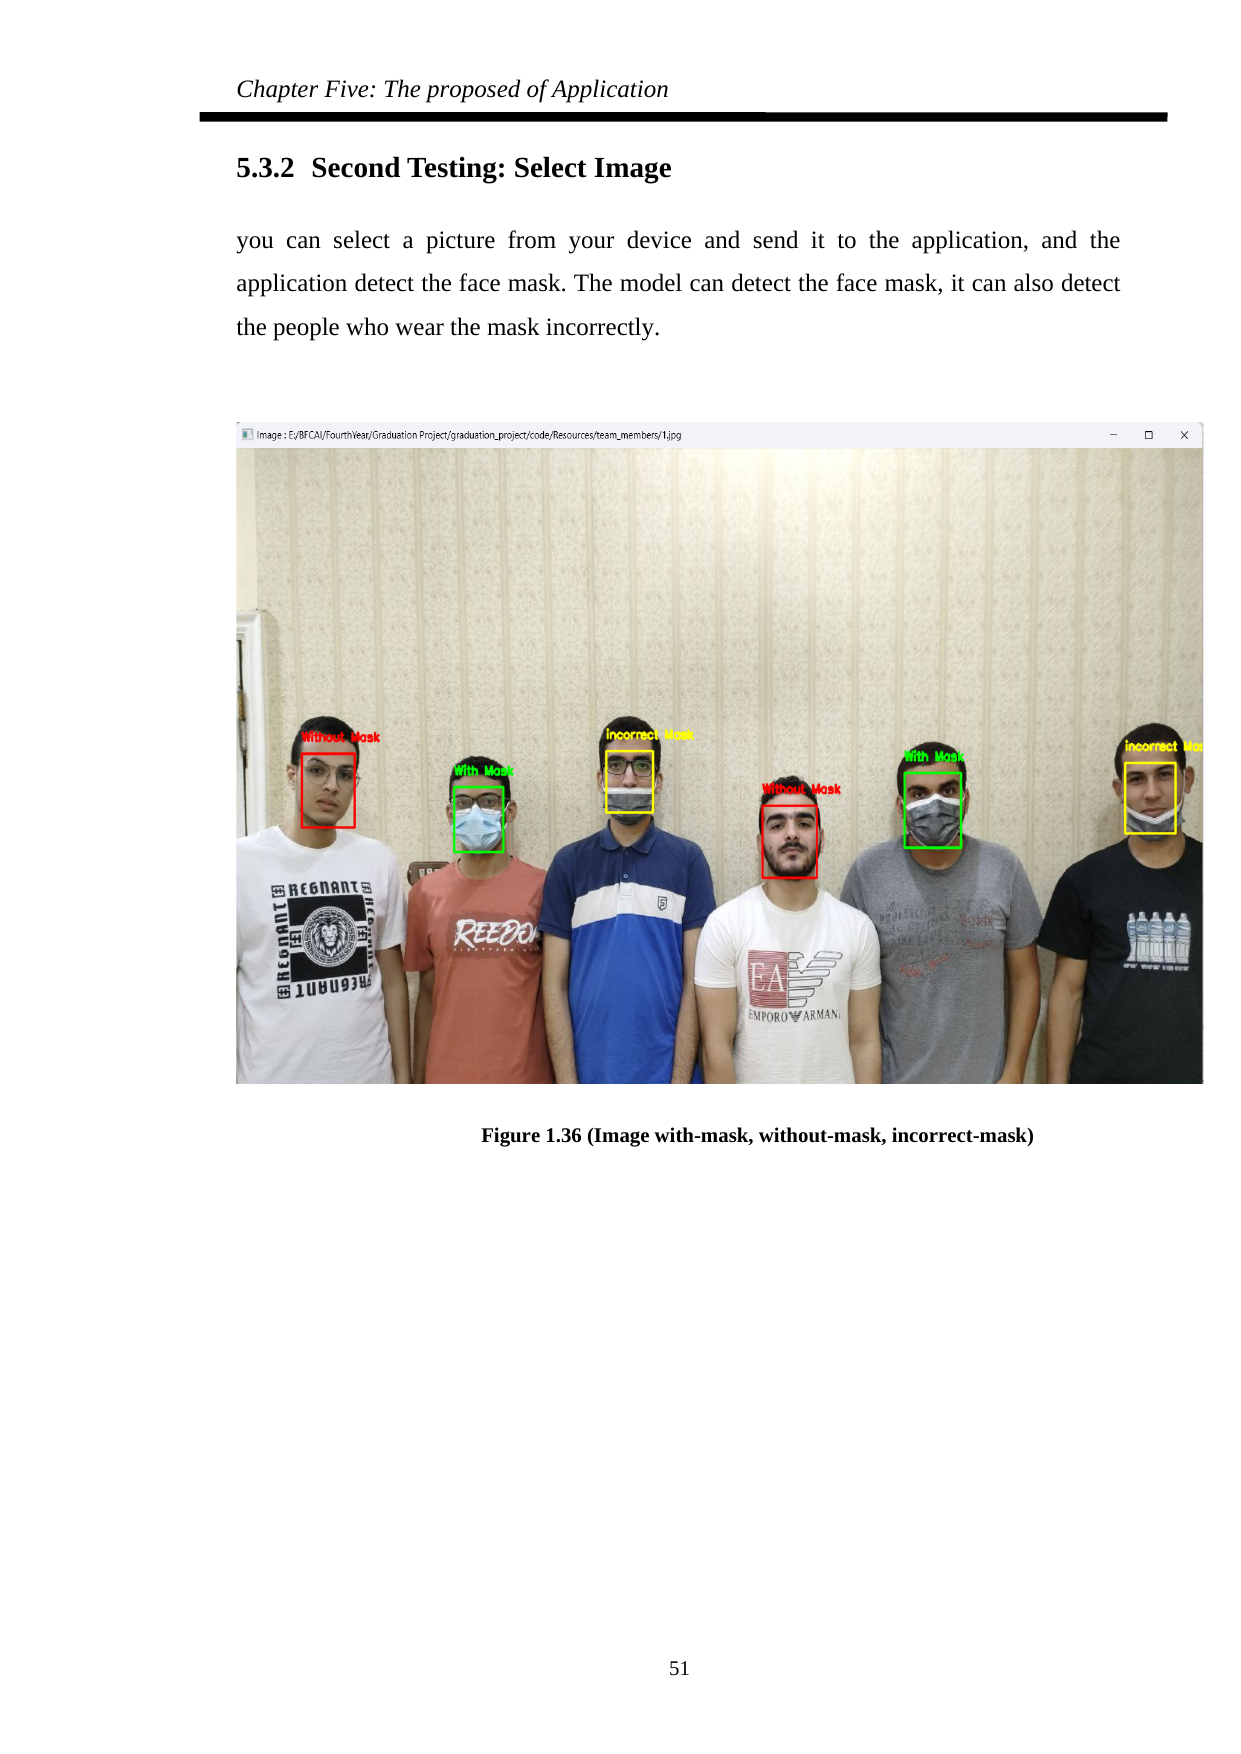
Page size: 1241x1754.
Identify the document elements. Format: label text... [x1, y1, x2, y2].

picture [236, 422, 1204, 1084]
text you can select a picture from your device and send it to the application, and the application detect the face mask. The model can detect the face mask, it can also detect the people who wear the mask incorrectly. [236, 225, 1122, 340]
text Figure 1.36 (Image with-mask, without-mask, incorrect-mask) [236, 1123, 1122, 1147]
subtitle Second Testing: Select Image [236, 150, 1122, 183]
